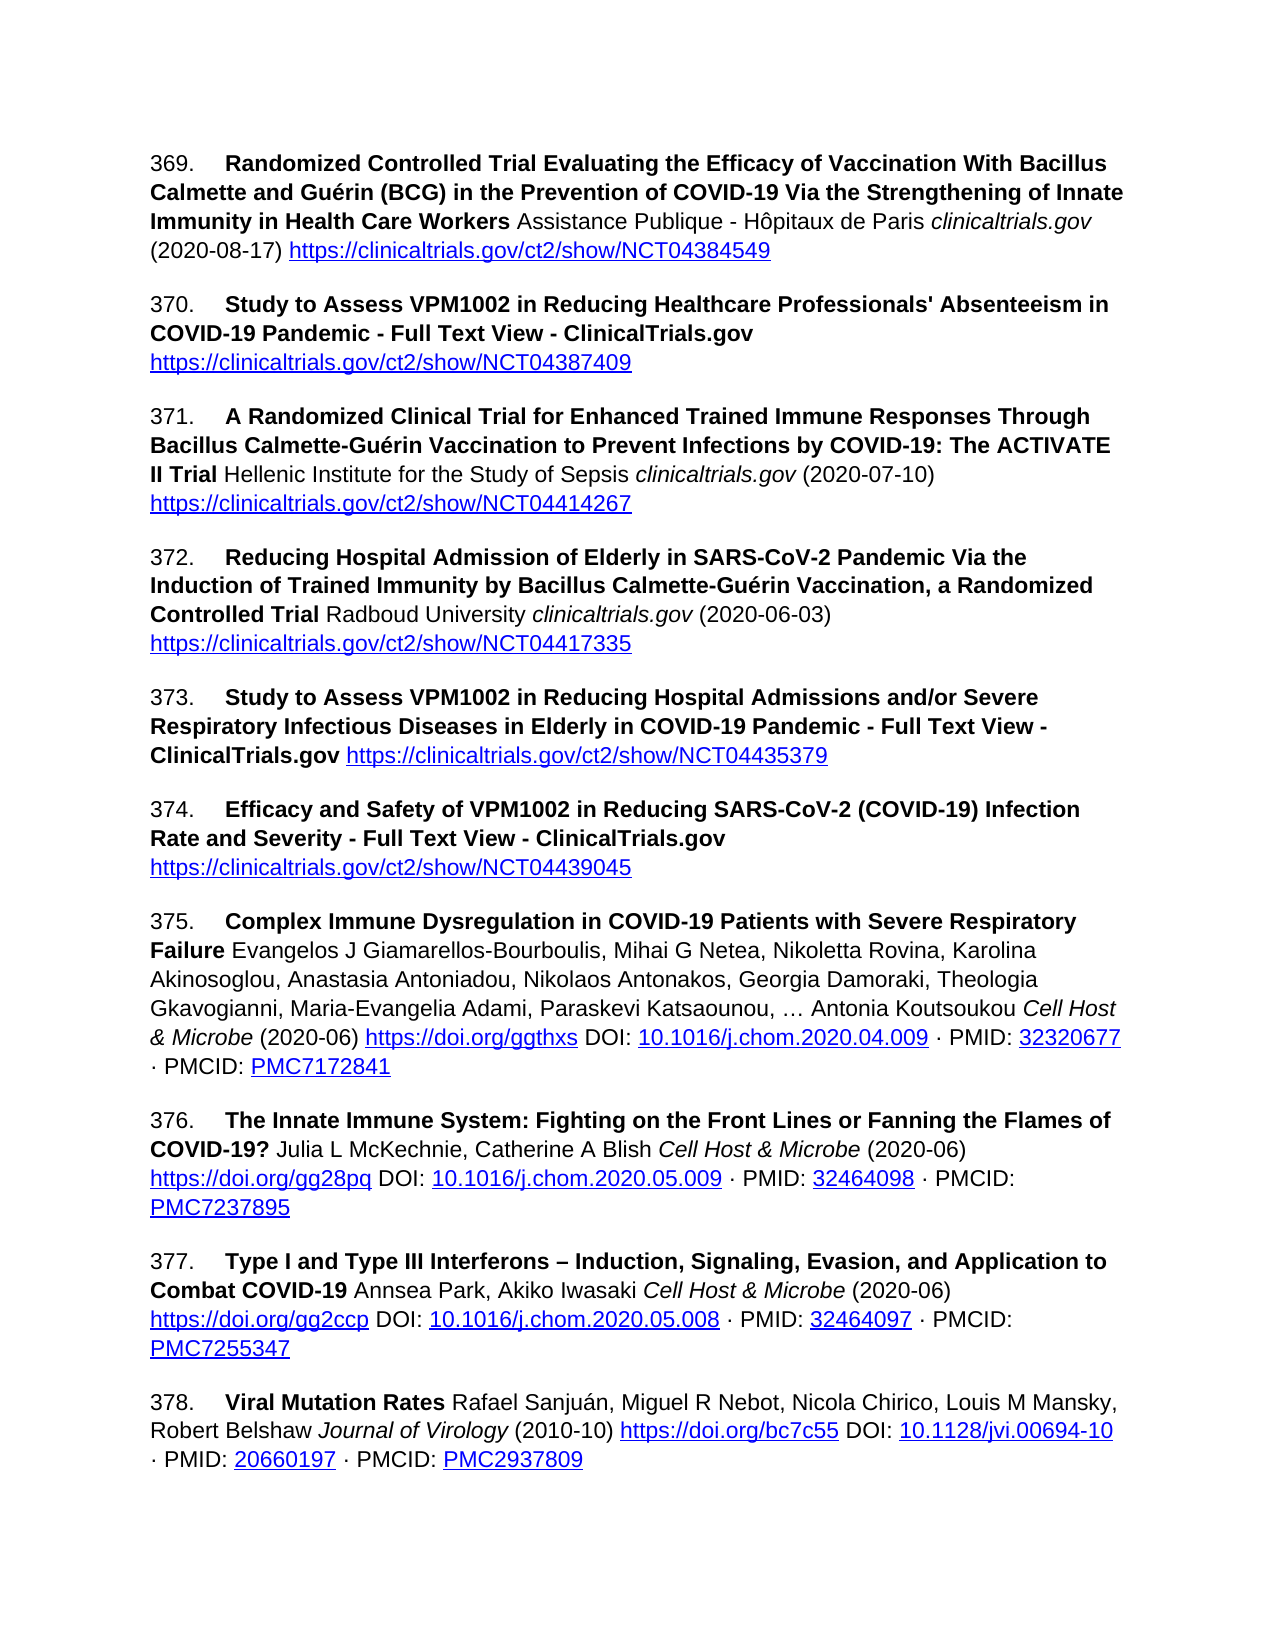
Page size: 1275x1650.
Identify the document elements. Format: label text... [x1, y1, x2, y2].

text 375. Complex Immune Dysregulation in COVID-19 Patients with Severe Respiratory Failure Evangelos J Giamarellos-Bourboulis, Mihai G Netea, Nikoletta Rovina, Karolina Akinosoglou, Anastasia Antoniadou, Nikolaos Antonakos, Georgia Damoraki, Theologia Gkavogianni, Maria-Evangelia Adami, Paraskevi Katsaounou, … Antonia Koutsoukou Cell Host & Microbe (2020-06) https://doi.org/ggthxs DOI: 10.1016/j.chom.2020.04.009 · PMID: 32320677 · PMCID: PMC7172841 [150, 908, 1125, 1079]
text 378. Viral Mutation Rates Rafael Sanjuán, Miguel R Nebot, Nicola Chirico, Louis M Mansky, Robert Belshaw Journal of Virology (2010-10) https://doi.org/bc7c55 DOI: 10.1128/jvi.00694-10 · PMID: 20660197 · PMCID: PMC2937809 [150, 1388, 1125, 1473]
text 369. Randomized Controlled Trial Evaluating the Efficacy of Vaccination With Bacillus Calmette and Guérin (BCG) in the Prevention of COVID-19 Via the Strengthening of Innate Immunity in Health Care Workers Assistance Publique - Hôpitaux de Paris clinicaltrials.gov (2020-08-17) https://clinicaltrials.gov/ct2/show/NCT04384549 [150, 150, 1125, 263]
text 371. A Randomized Clinical Trial for Enhanced Trained Immune Responses Through Bacillus Calmette-Guérin Vaccination to Prevent Infections by COVID-19: The ACTIVATE II Trial Hellenic Institute for the Study of Sepsis clinicaltrials.gov (2020-07-10) https://clinicaltrials.gov/ct2/show/NCT04414267 [150, 403, 1125, 516]
text 373. Study to Assess VPM1002 in Reducing Hospital Admissions and/or Severe Respiratory Infectious Diseases in Elderly in COVID-19 Pandemic - Full Text View - ClinicalTrials.gov https://clinicaltrials.gov/ct2/show/NCT04435379 [150, 684, 1125, 769]
text 374. Efficacy and Safety of VPM1002 in Reducing SARS-CoV-2 (COVID-19) Infection Rate and Severity - Full Text View - ClinicalTrials.gov https://clinicaltrials.gov/ct2/show/NCT04439045 [150, 796, 1125, 881]
text 377. Type I and Type III Interferons – Induction, Signaling, Evasion, and Application to Combat COVID-19 Annsea Park, Akiko Iwasaki Cell Host & Microbe (2020-06) https://doi.org/gg2ccp DOI: 10.1016/j.chom.2020.05.008 · PMID: 32464097 · PMCID: PMC7255347 [150, 1248, 1125, 1361]
text 370. Study to Assess VPM1002 in Reducing Healthcare Professionals' Absenteeism in COVID-19 Pandemic - Full Text View - ClinicalTrials.gov https://clinicaltrials.gov/ct2/show/NCT04387409 [150, 291, 1125, 375]
text 376. The Innate Immune System: Fighting on the Front Lines or Fanning the Flames of COVID-19? Julia L McKechnie, Catherine A Blish Cell Host & Microbe (2020-06) https://doi.org/gg28pq DOI: 10.1016/j.chom.2020.05.009 · PMID: 32464098 · PMCID: PMC7237895 [150, 1107, 1125, 1220]
text 372. Reducing Hospital Admission of Elderly in SARS-CoV-2 Pandemic Via the Induction of Trained Immunity by Bacillus Calmette-Guérin Vaccination, a Randomized Controlled Trial Radboud University clinicaltrials.gov (2020-06-03) https://clinicaltrials.gov/ct2/show/NCT04417335 [150, 543, 1125, 657]
